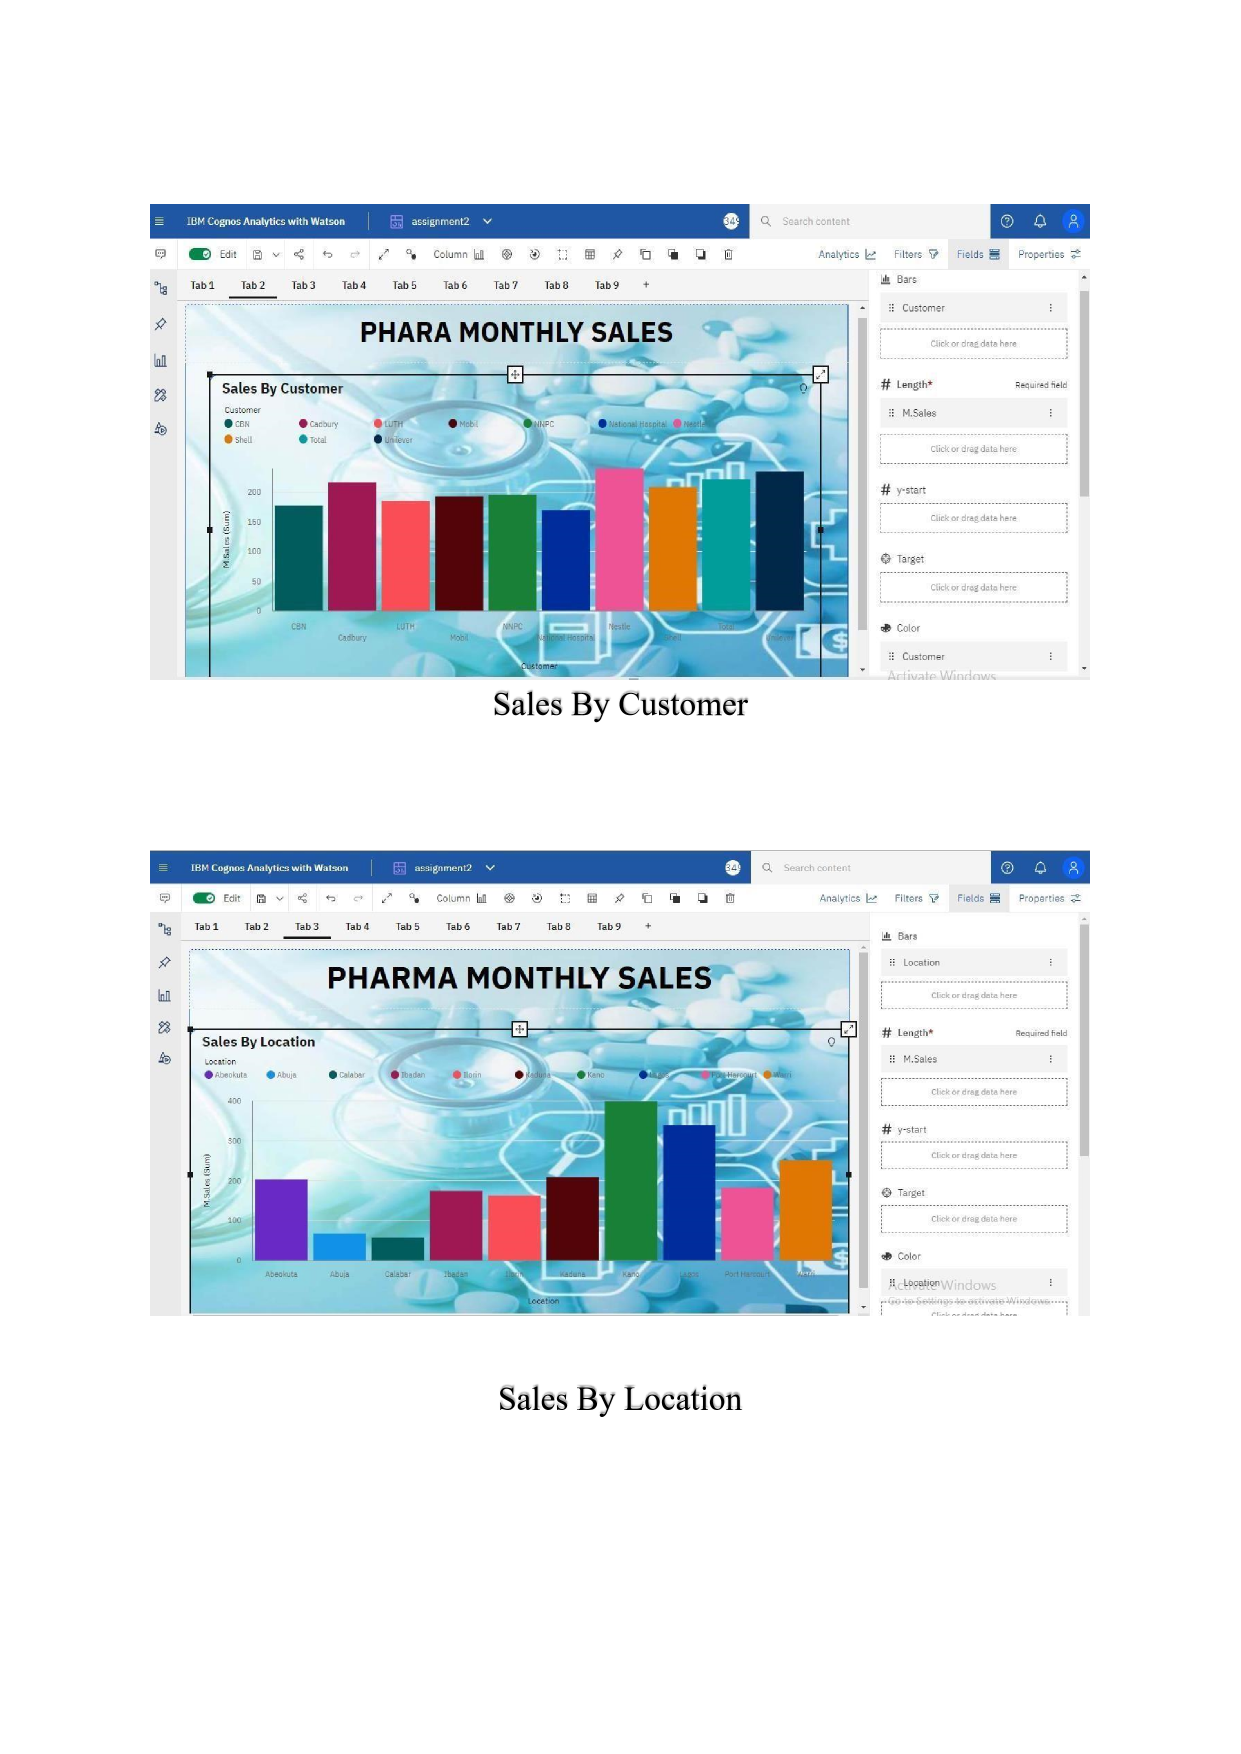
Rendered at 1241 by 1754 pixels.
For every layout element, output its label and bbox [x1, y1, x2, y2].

picture [149, 203, 1090, 1417]
